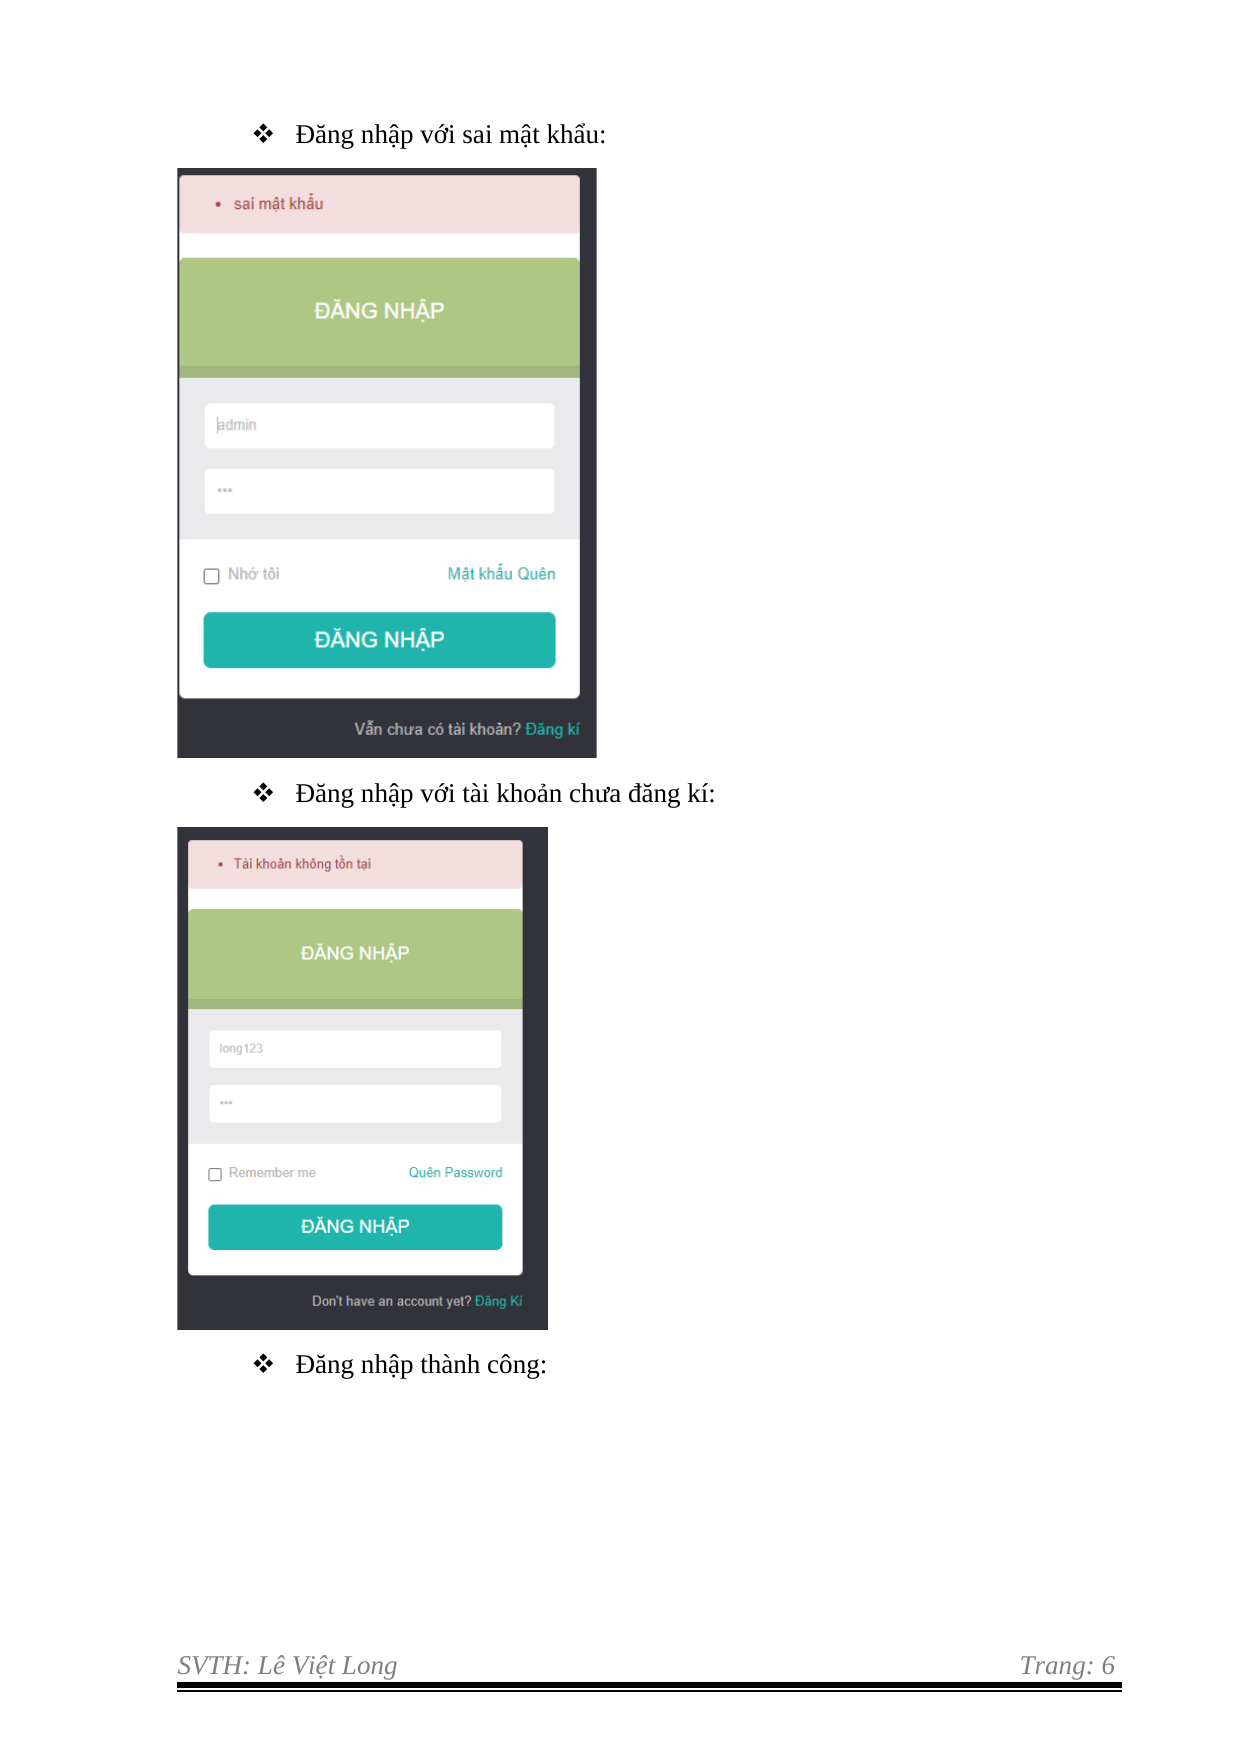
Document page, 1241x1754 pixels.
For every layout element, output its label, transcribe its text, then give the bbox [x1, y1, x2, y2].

list Đăng nhập thành công: [251, 1348, 1122, 1380]
list Đăng nhập với sai mật khẩu: [251, 118, 1122, 149]
list Đăng nhập với tài khoản chưa đăng kí: [251, 777, 1122, 808]
picture [177, 827, 548, 1330]
picture [177, 168, 597, 758]
